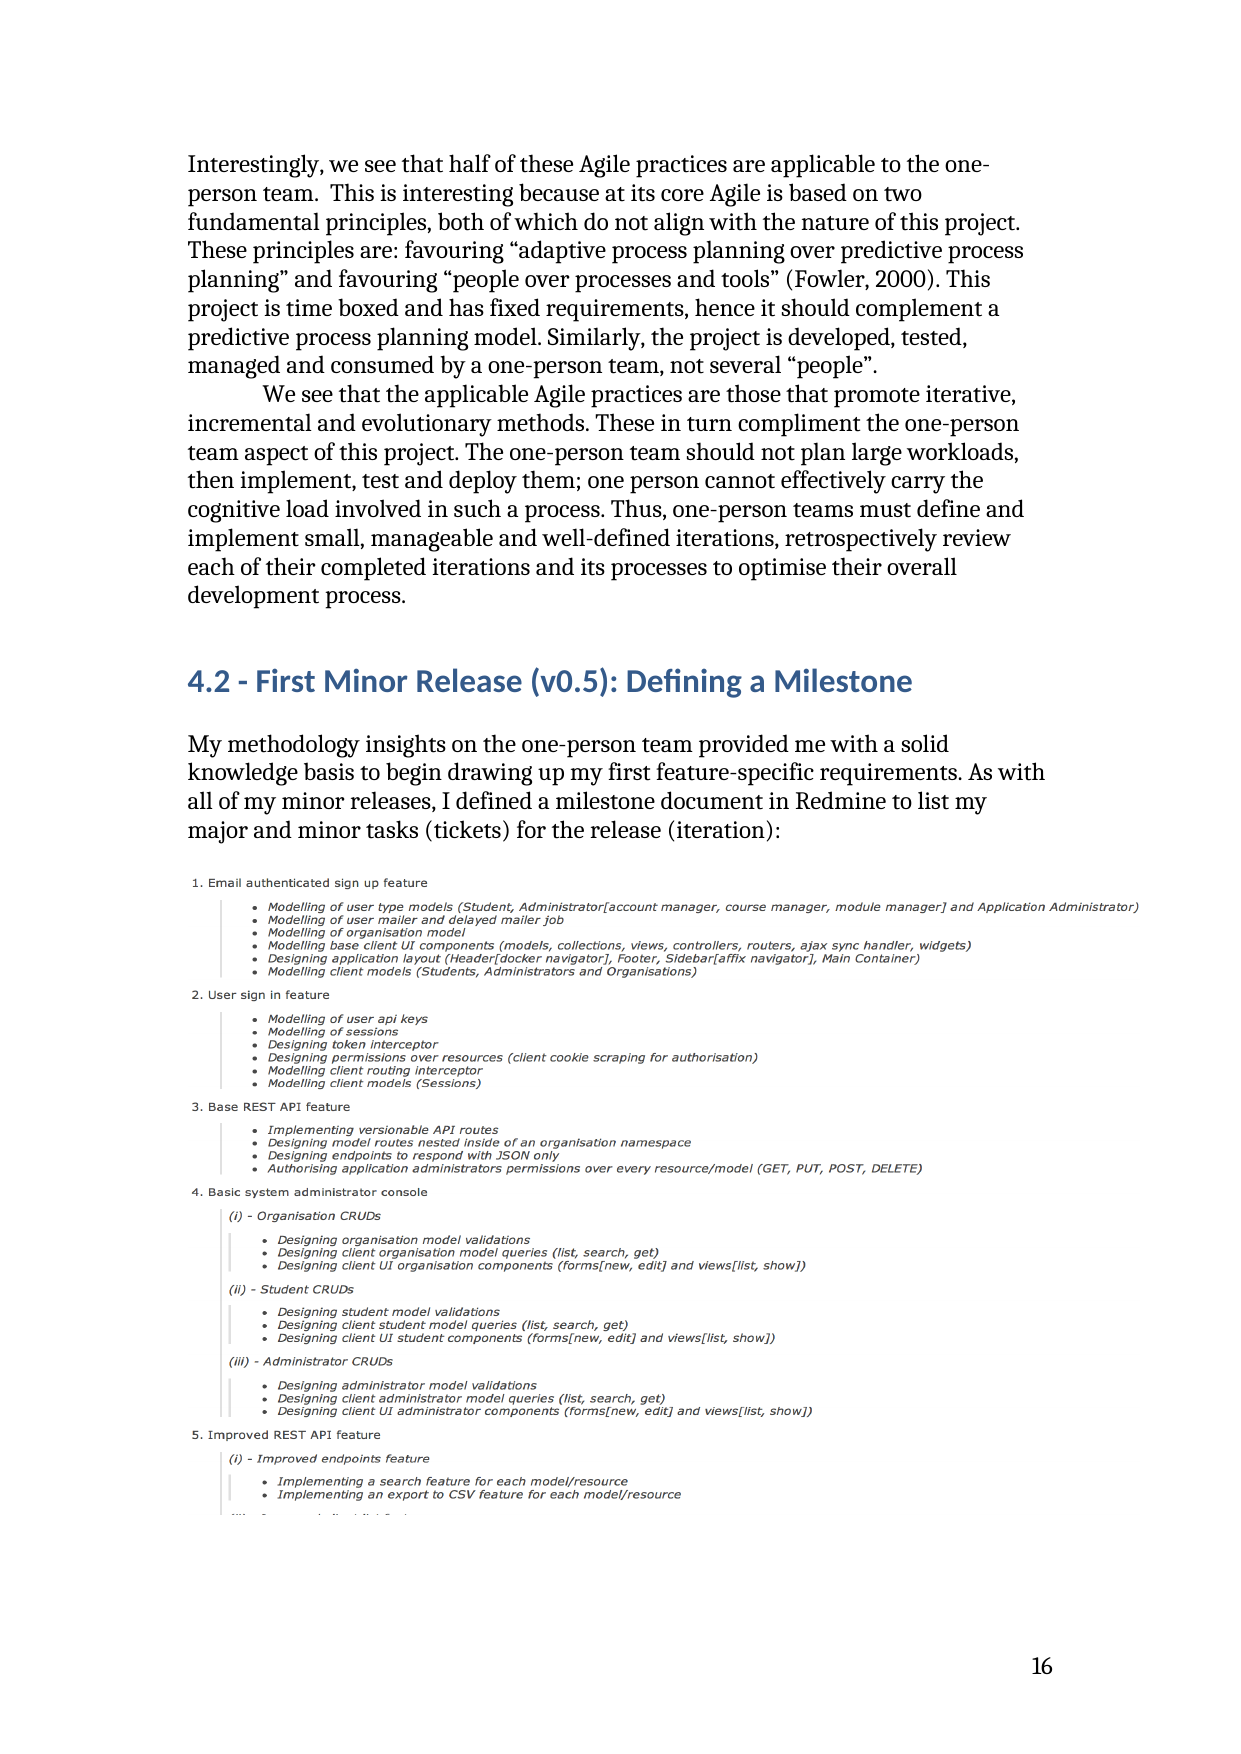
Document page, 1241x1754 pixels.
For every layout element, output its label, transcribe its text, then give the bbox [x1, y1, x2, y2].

text We see that the applicable Agile practices are those that promote iterative, incremental and evolutionary methods. These in turn compliment the one-person team aspect of this project. The one-person team should not plan large workloads, then implement, test and deploy them; one person cannot effectively carry the cognitive load involved in such a process. Thus, one-person teams must define and implement small, manageable and well-defined iterations, retrospectively review each of their completed iterations and its processes to optimise their overall development process. [187, 380, 1053, 610]
text Interestingly, we see that half of these Agile practices are applicable to the one-person team. This is interesting because at its core Agile is based on two fundamental principles, both of which do not align with the nature of this project. These principles are: favouring “adaptive process planning over predictive process planning” and favouring “people over processes and tools” (Fowler, 2000). This project is time boxed and has fixed requirements, hence it should complement a predictive process planning model. Similarly, the project is developed, tested, managed and consumed by a one-person team, not several “people”. [187, 150, 1053, 380]
subtitle 4.2 - First Minor Release (v0.5): Defining a Milestone [187, 660, 1053, 701]
picture [187, 873, 1141, 1515]
text My methodology insights on the one-person team provided me with a solid knowledge basis to begin drawing up my first feature-specific requirements. As with all of my minor releases, I defined a milestone document in Redmine to list my major and minor tasks (tickets) for the release (iteration): [187, 729, 1053, 844]
